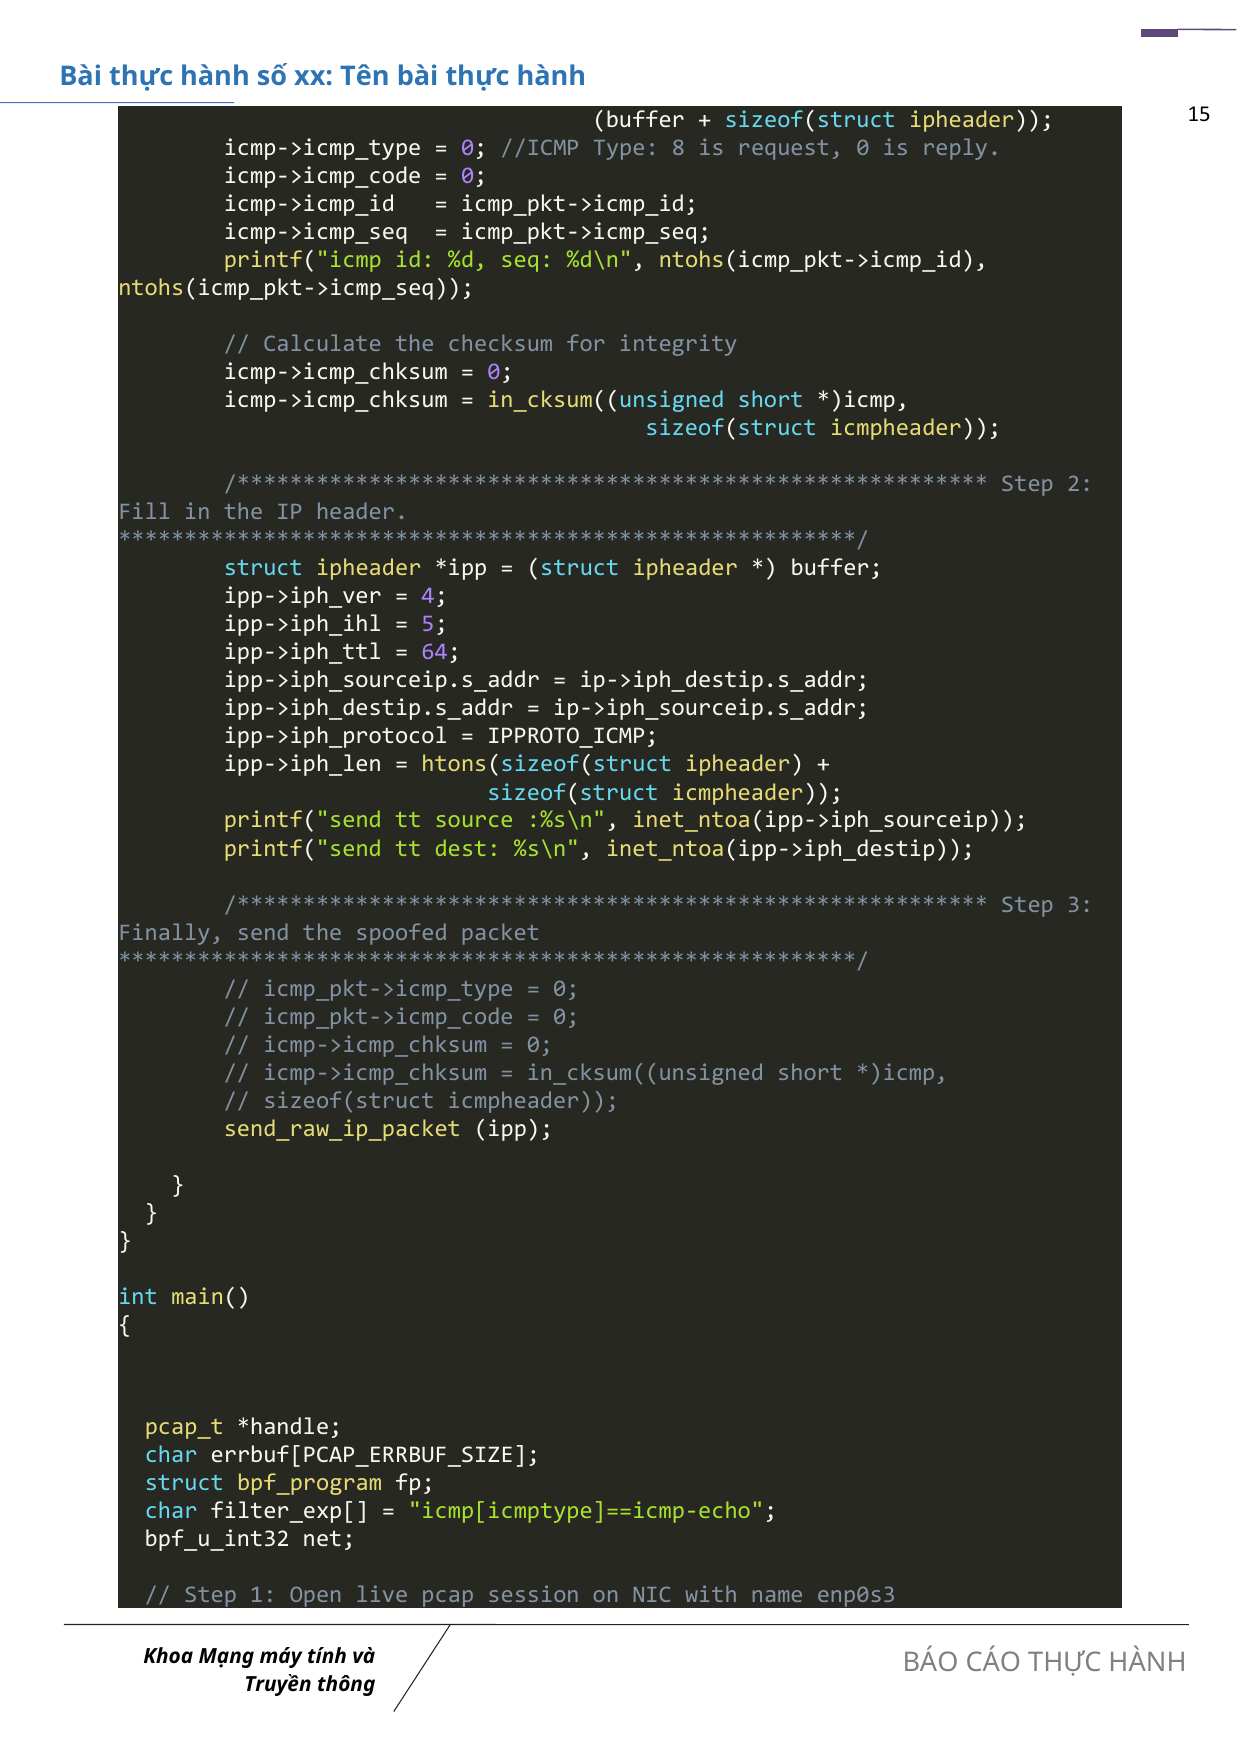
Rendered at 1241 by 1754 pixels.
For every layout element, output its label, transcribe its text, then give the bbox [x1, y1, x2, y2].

text printf("send tt source :%s\n", inet_ntoa(ipp->iph_sourceip)); [118, 806, 1122, 834]
text char filter_exp[] = "icmp[icmptype]==icmp-echo"; [118, 1496, 1122, 1524]
text icmp->icmp_type = 0; //ICMP Type: 8 is request, 0 is reply. [118, 133, 1122, 162]
text ipp->iph_destip.s_addr = ip->iph_sourceip.s_addr; [118, 694, 1122, 722]
text icmp->icmp_chksum = 0; [118, 358, 1122, 386]
text // icmp_pkt->icmp_code = 0; [118, 1002, 1122, 1030]
text ipp->iph_protocol = IPPROTO_ICMP; [118, 722, 1122, 750]
text icmp->icmp_seq = icmp_pkt->icmp_seq; [118, 218, 1122, 246]
text bpf_u_int32 net; [118, 1524, 1122, 1552]
text ipp->iph_ihl = 5; [118, 610, 1122, 638]
text /********************************************************* Step 3: Finally, send the spoofed packet ********************************************************/ [118, 890, 1122, 974]
text } [118, 1226, 1122, 1254]
text } [118, 1198, 1122, 1226]
text ipp->iph_len = htons(sizeof(struct ipheader) + [118, 750, 1122, 778]
text icmp->icmp_code = 0; [118, 162, 1122, 189]
text (buffer + sizeof(struct ipheader)); [118, 106, 1122, 133]
text // sizeof(struct icmpheader)); [118, 1086, 1122, 1114]
text } [118, 1170, 1122, 1198]
text // icmp->icmp_chksum = 0; [118, 1030, 1122, 1058]
text printf("send tt dest: %s\n", inet_ntoa(ipp->iph_destip)); [118, 834, 1122, 862]
text { [118, 1310, 1122, 1338]
text struct bpf_program fp; [118, 1468, 1122, 1496]
text icmp->icmp_id = icmp_pkt->icmp_id; [118, 189, 1122, 218]
text icmp->icmp_chksum = in_cksum((unsigned short *)icmp, [118, 386, 1122, 414]
text sizeof(struct icmpheader)); [118, 778, 1122, 806]
text char errbuf[PCAP_ERRBUF_SIZE]; [118, 1440, 1122, 1468]
text struct ipheader *ipp = (struct ipheader *) buffer; [118, 554, 1122, 582]
text printf("icmp id: %d, seq: %d\n", ntohs(icmp_pkt->icmp_id), ntohs(icmp_pkt->icmp_seq)); [118, 246, 1122, 302]
text // Step 1: Open live pcap session on NIC with name enp0s3 [118, 1580, 1122, 1608]
text sizeof(struct icmpheader)); [118, 414, 1122, 442]
text send_raw_ip_packet (ipp); [118, 1114, 1122, 1142]
text pcap_t *handle; [118, 1412, 1122, 1440]
text ipp->iph_ttl = 64; [118, 638, 1122, 666]
text // icmp_pkt->icmp_type = 0; [118, 974, 1122, 1002]
text int main() [118, 1282, 1122, 1310]
text ipp->iph_ver = 4; [118, 582, 1122, 610]
text /********************************************************* Step 2: Fill in the IP header. ********************************************************/ [118, 470, 1122, 554]
text ipp->iph_sourceip.s_addr = ip->iph_destip.s_addr; [118, 666, 1122, 694]
text // icmp->icmp_chksum = in_cksum((unsigned short *)icmp, [118, 1058, 1122, 1086]
text // Calculate the checksum for integrity [118, 330, 1122, 358]
